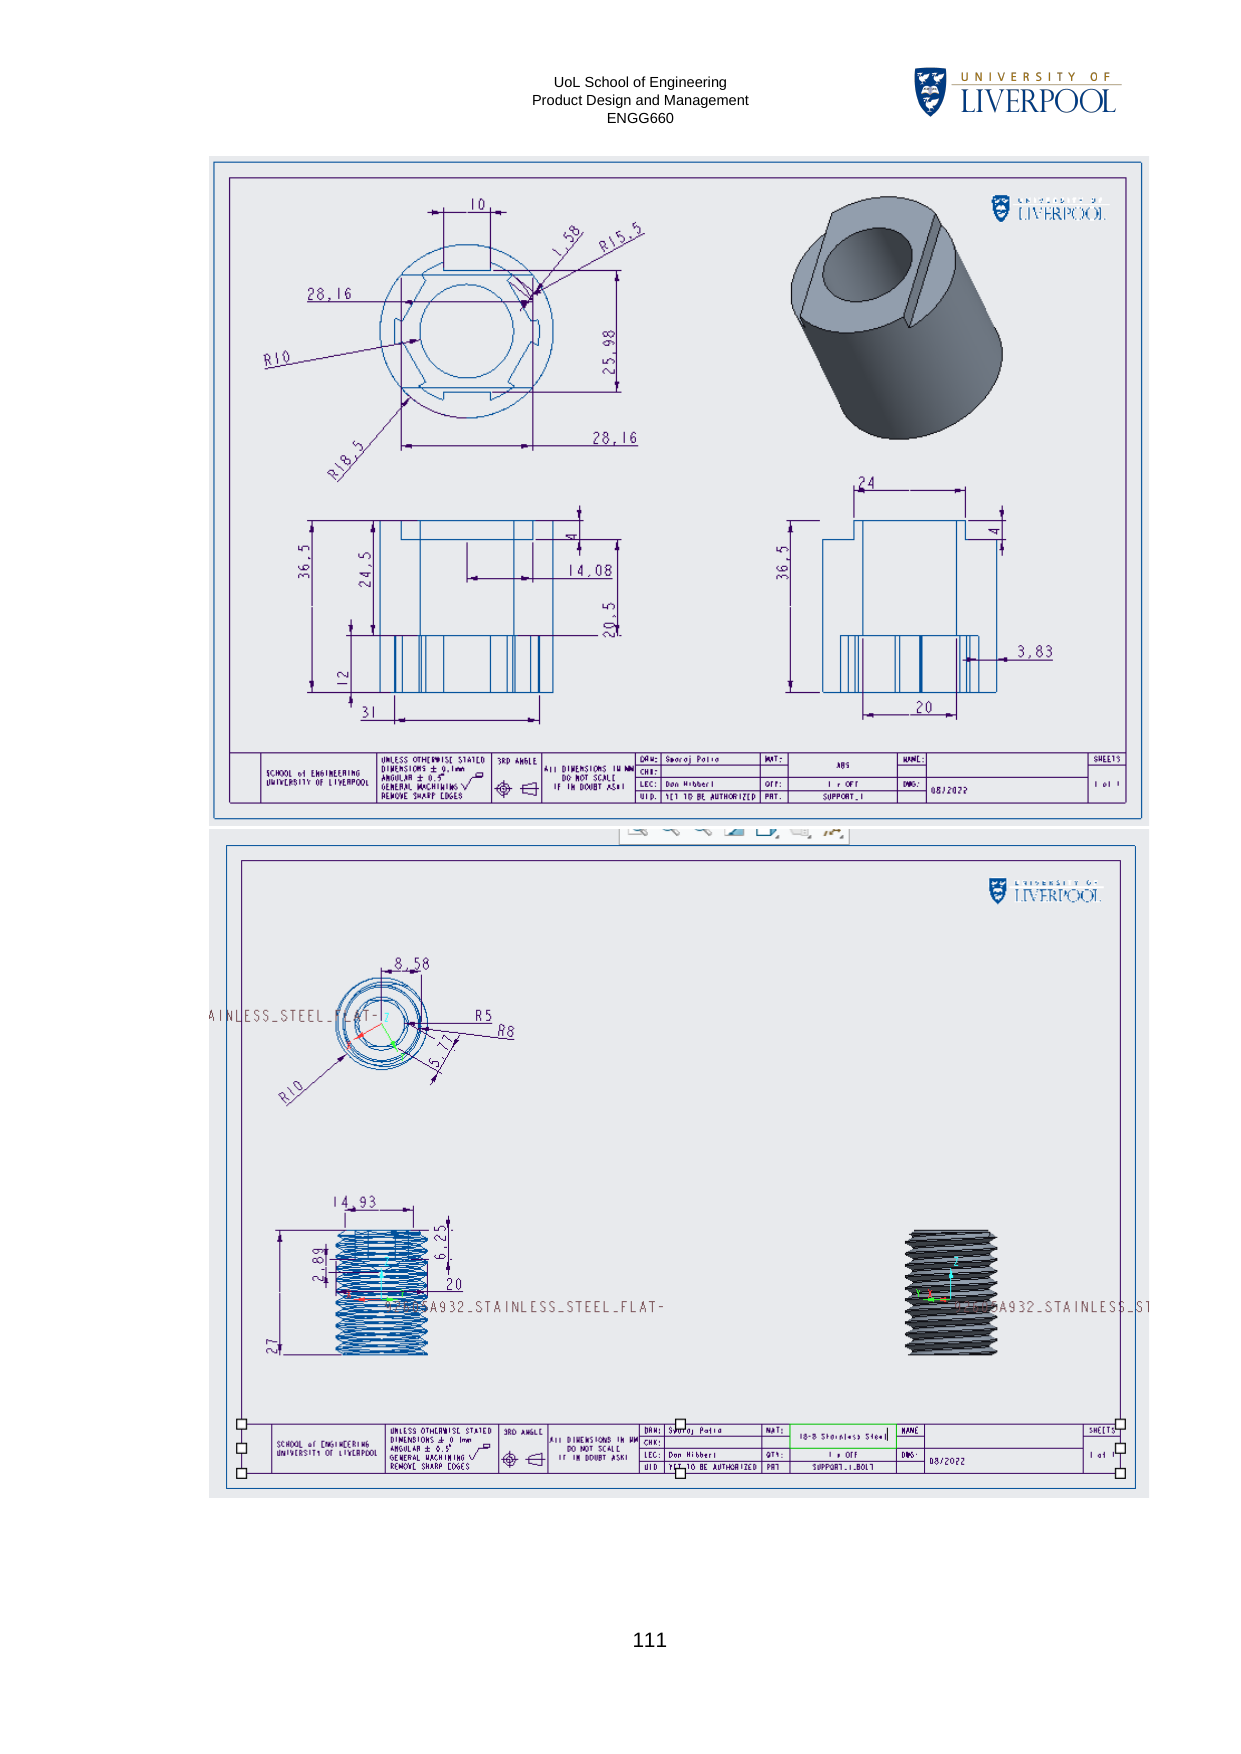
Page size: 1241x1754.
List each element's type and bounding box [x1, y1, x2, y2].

picture [209, 29, 1153, 826]
picture [209, 829, 1150, 1498]
